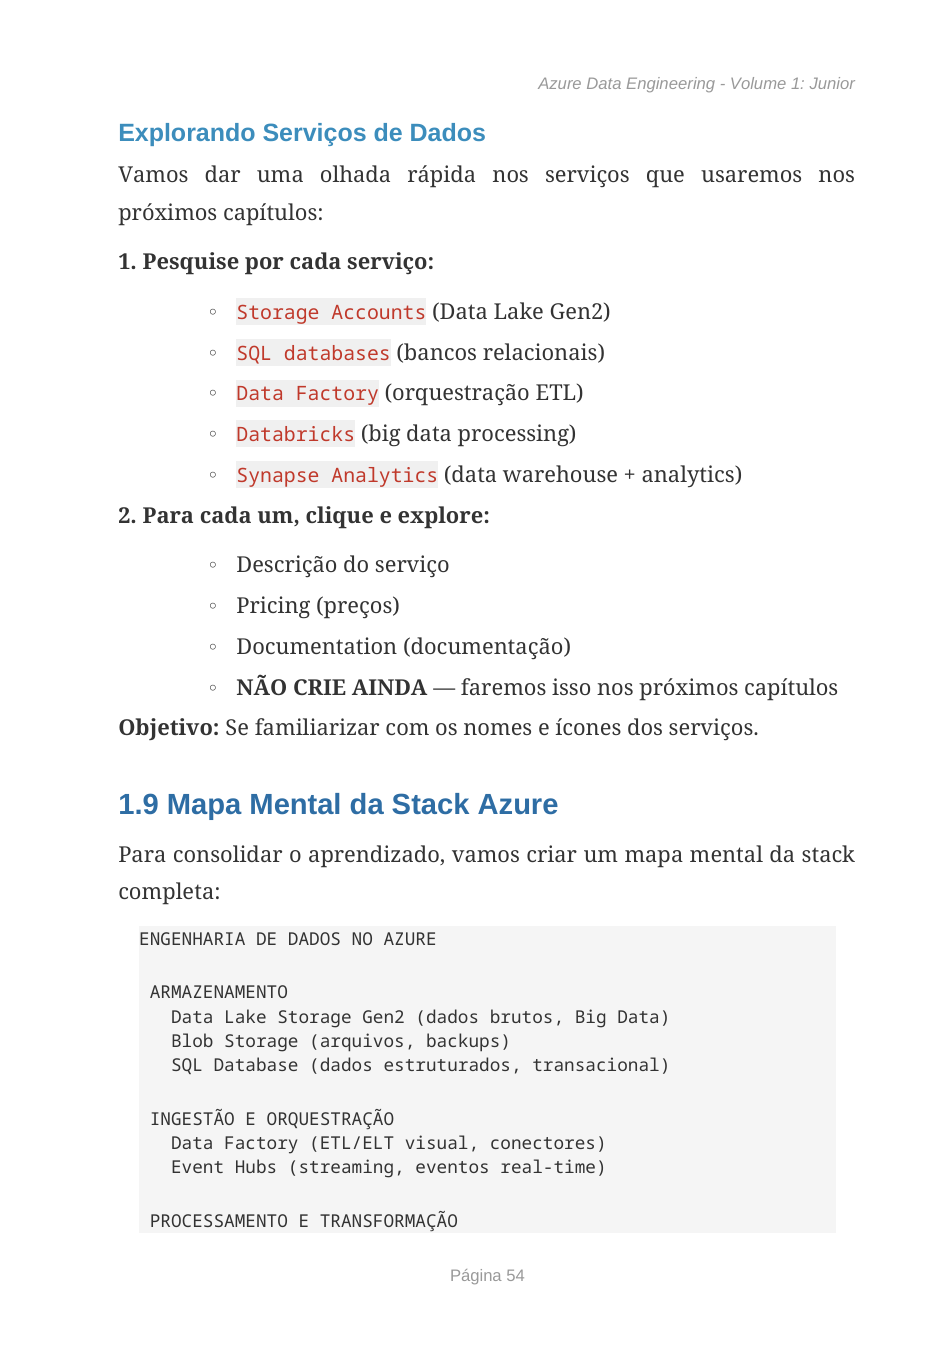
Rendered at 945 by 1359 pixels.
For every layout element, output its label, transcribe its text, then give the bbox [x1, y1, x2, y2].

list Storage Accounts (Data Lake Gen2) [207, 296, 856, 326]
text SQL Database (dados estruturados, transacional) [139, 1052, 836, 1077]
text Para consolidar o aprendizado, vamos criar um mapa mental da stack completa: [118, 839, 856, 906]
text 1. Pesquise por cada serviço: [118, 246, 856, 276]
text ARMAZENAMENTO [139, 980, 836, 1004]
list Synapse Analytics (data warehouse + analytics) [207, 459, 856, 489]
text Data Factory (ETL/ELT visual, conectores) [139, 1131, 836, 1155]
text Vamos dar uma olhada rápida nos serviços que usaremos nos próximos capítulos: [118, 159, 856, 226]
list Descrição do serviço [207, 549, 856, 579]
text 2. Para cada um, clique e explore: [118, 499, 856, 529]
text INGESTÃO E ORQUESTRAÇÃO [139, 1106, 836, 1131]
text PROCESSAMENTO E TRANSFORMAÇÃO [139, 1209, 836, 1233]
text Blob Storage (arquivos, backups) [139, 1028, 836, 1052]
list Data Factory (orquestração ETL) [207, 377, 856, 407]
text Objetivo: Se familiarizar com os nomes e ícones dos serviços. [118, 712, 856, 742]
text ENGENHARIA DE DADOS NO AZURE [139, 926, 836, 950]
list NÃO CRIE AINDA — faremos isso nos próximos capítulos [207, 671, 856, 701]
list Pricing (preços) [207, 590, 856, 620]
list SQL databases (bancos relacionais) [207, 337, 856, 366]
list Documentation (documentação) [207, 631, 856, 661]
subtitle Explorando Serviços de Dados [118, 118, 856, 147]
list Databricks (big data processing) [207, 418, 856, 448]
subtitle 1.9 Mapa Mental da Stack Azure [118, 787, 856, 820]
text Event Hubs (streaming, eventos real-time) [139, 1155, 836, 1179]
text Data Lake Storage Gen2 (dados brutos, Big Data) [139, 1004, 836, 1028]
